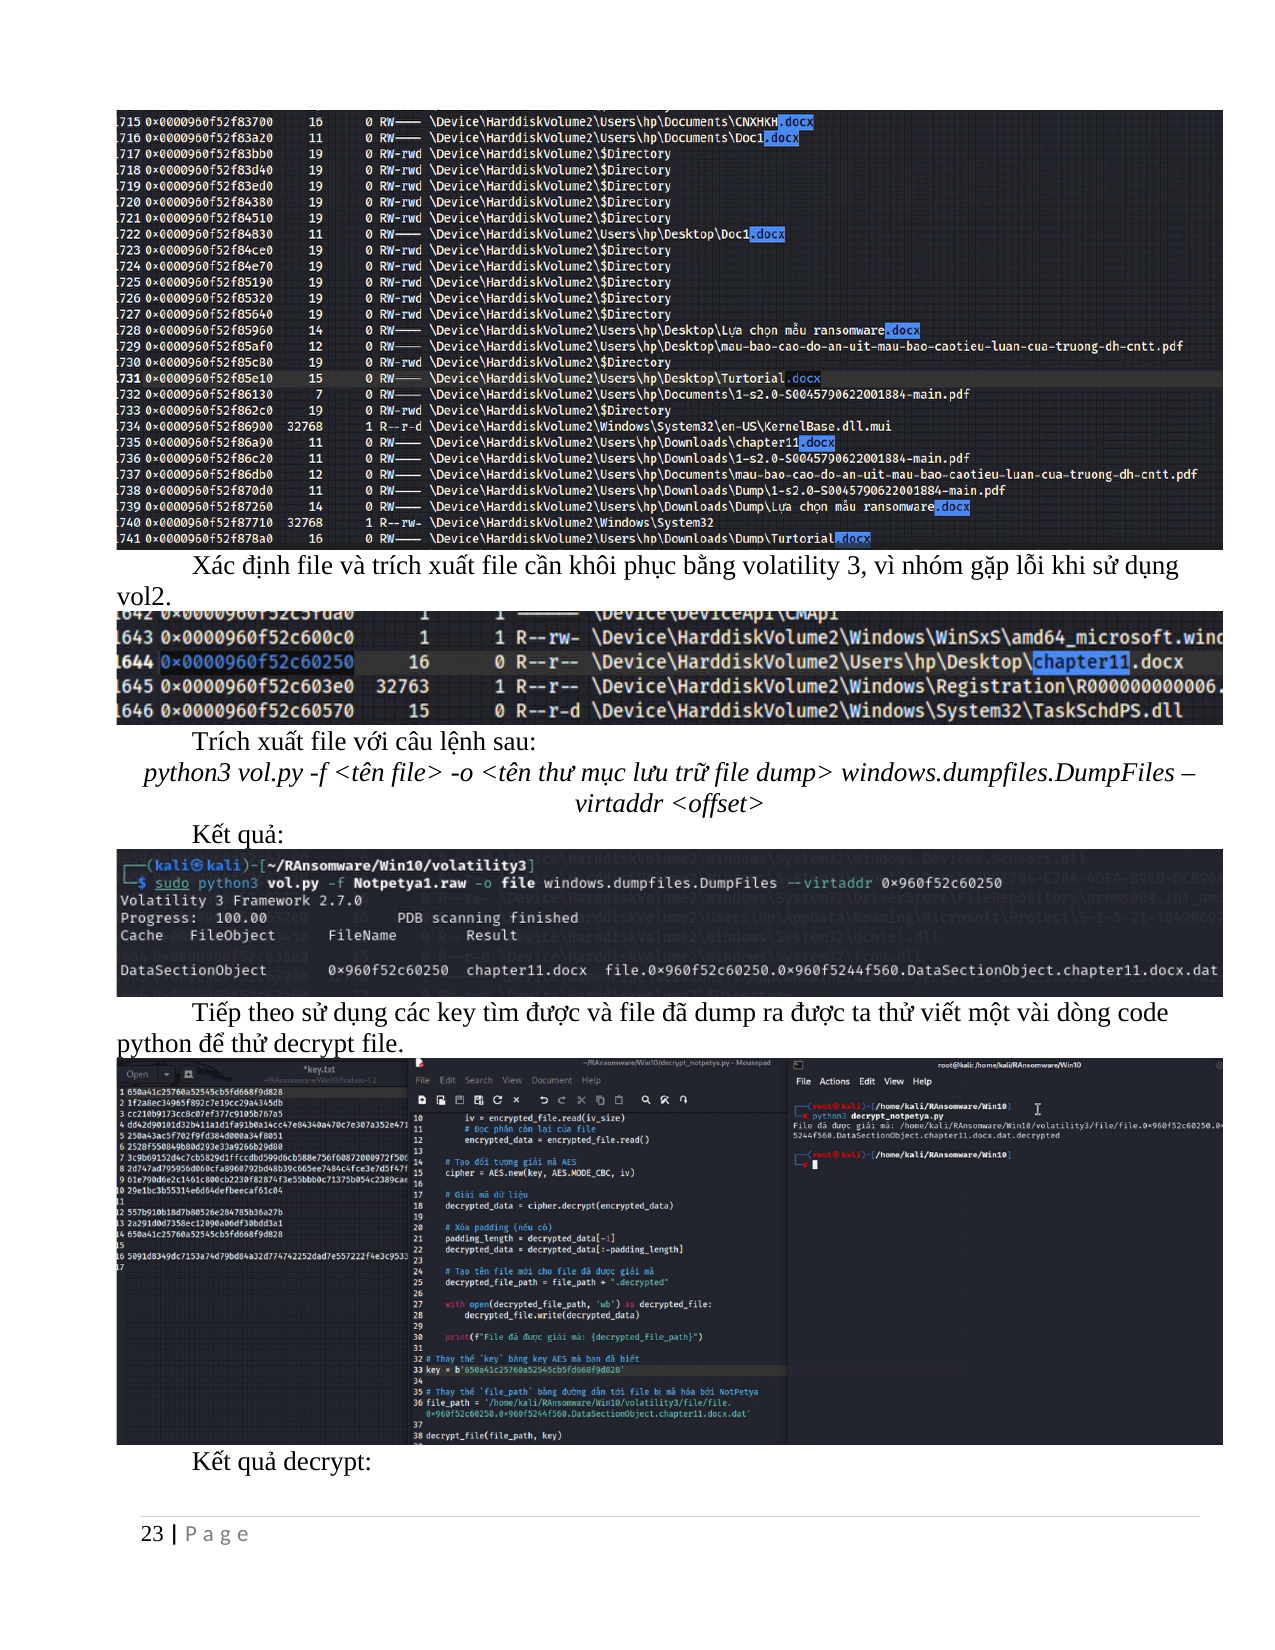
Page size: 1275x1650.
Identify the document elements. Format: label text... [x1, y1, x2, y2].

picture [116, 611, 1223, 725]
picture [116, 849, 1223, 997]
picture [116, 1058, 1223, 1445]
text Tiếp theo sử dụng các key tìm được và file đã dump ra được ta thử viết một vài dòng code python để thử decrypt file. [117, 997, 1223, 1058]
text python3 vol.py -f <tên file> -o <tên thư mục lưu trữ file dump> windows.dumpfiles.DumpFiles –virtaddr <offset> [117, 756, 1223, 818]
text Xác định file và trích xuất file cần khôi phục bằng volatility 3, vì nhóm gặp lỗi khi sử dụng vol2. [117, 550, 1223, 611]
picture [116, 110, 1223, 550]
text Trích xuất file với câu lệnh sau: [117, 725, 1223, 756]
text Kết quả decrypt: [117, 1445, 1223, 1476]
text Kết quả: [117, 818, 1223, 849]
